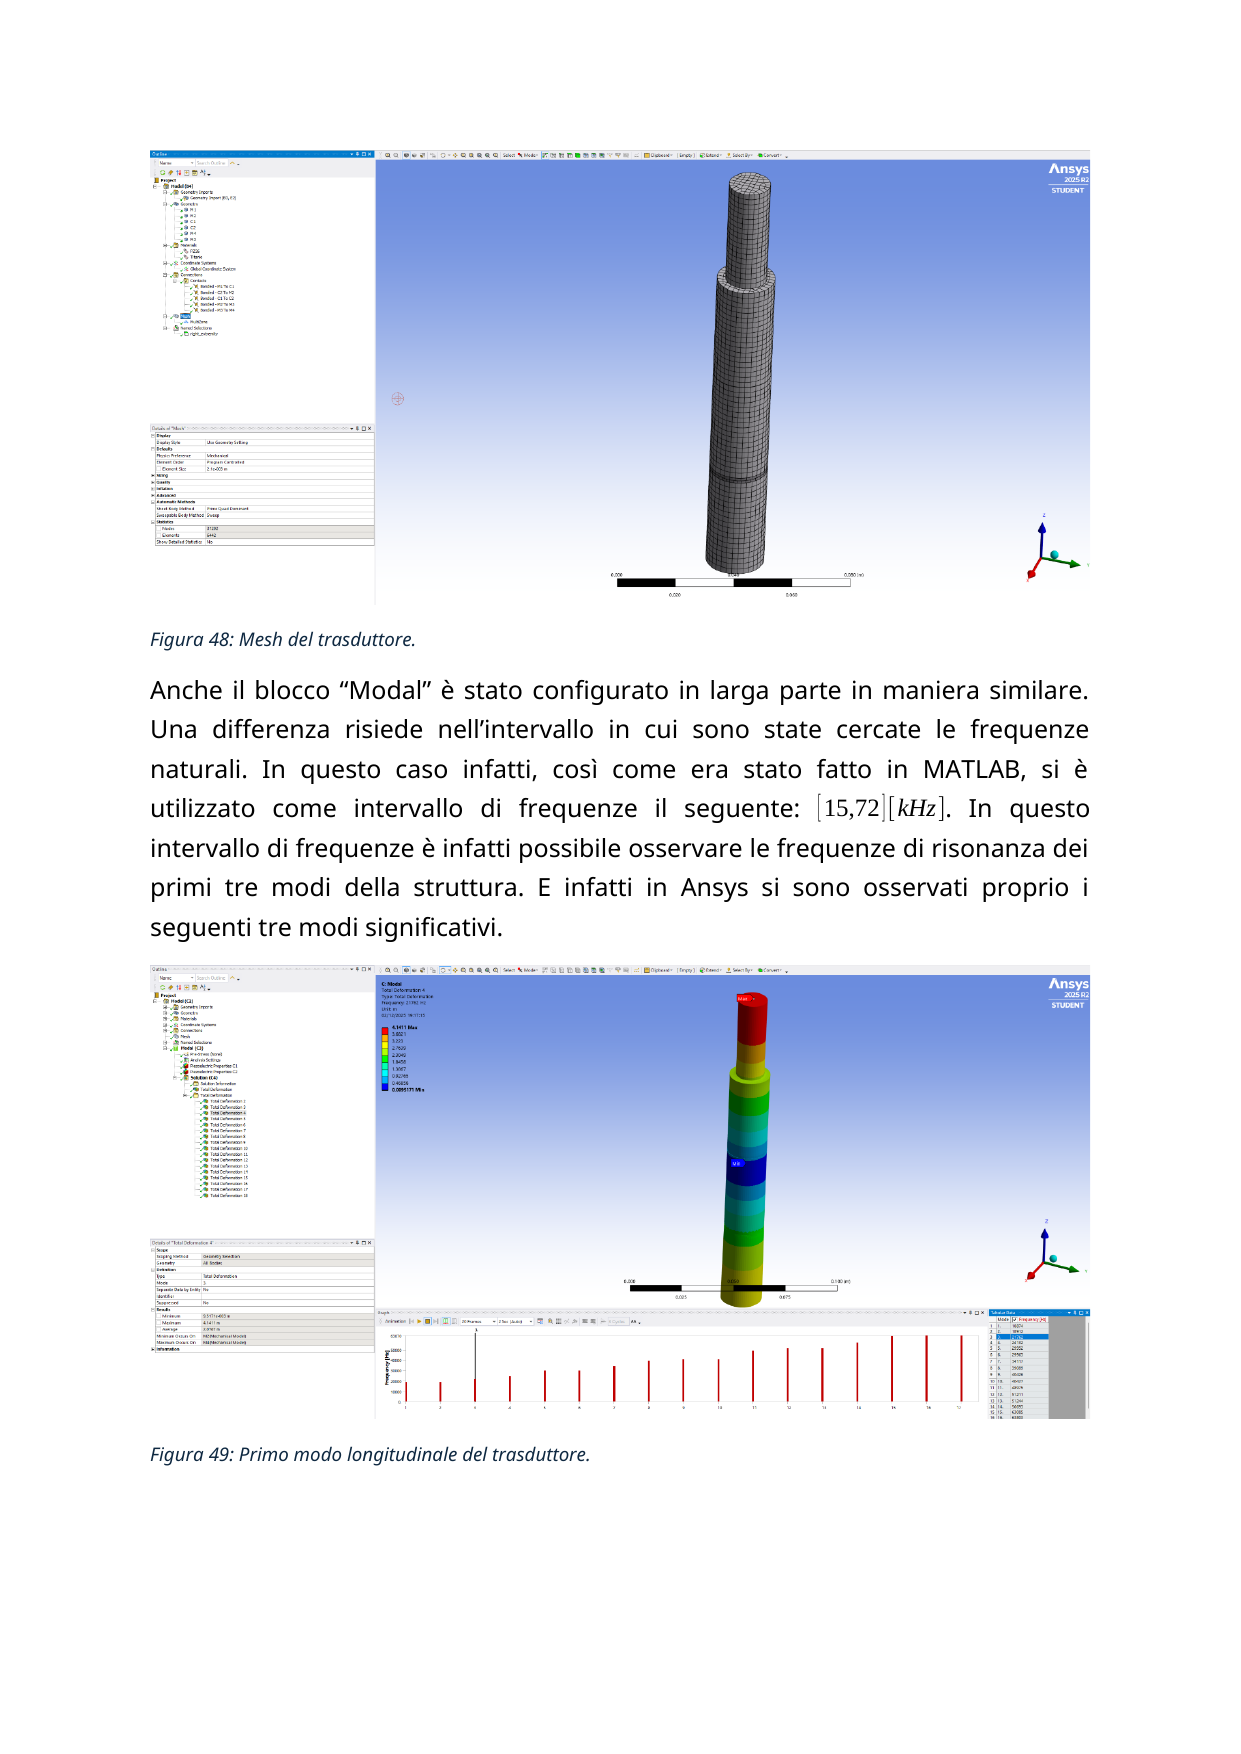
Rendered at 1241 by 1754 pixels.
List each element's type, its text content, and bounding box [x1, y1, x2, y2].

text Anche il blocco “Modal” è stato configurato in larga parte in maniera similare. Una differenza risiede nell’intervallo in cui sono state cercate le frequenze naturali. In questo caso infatti, così come era stato fatto in MATLAB, si è utilizzato come intervallo di frequenze il seguente: . In questo intervallo di frequenze è infatti possibile osservare le frequenze di risonanza dei primi tre modi della struttura. E infatti in Ansys si sono osservati proprio i seguenti tre modi significativi. [150, 673, 1090, 943]
picture [150, 150, 1091, 605]
picture [150, 965, 1091, 1419]
